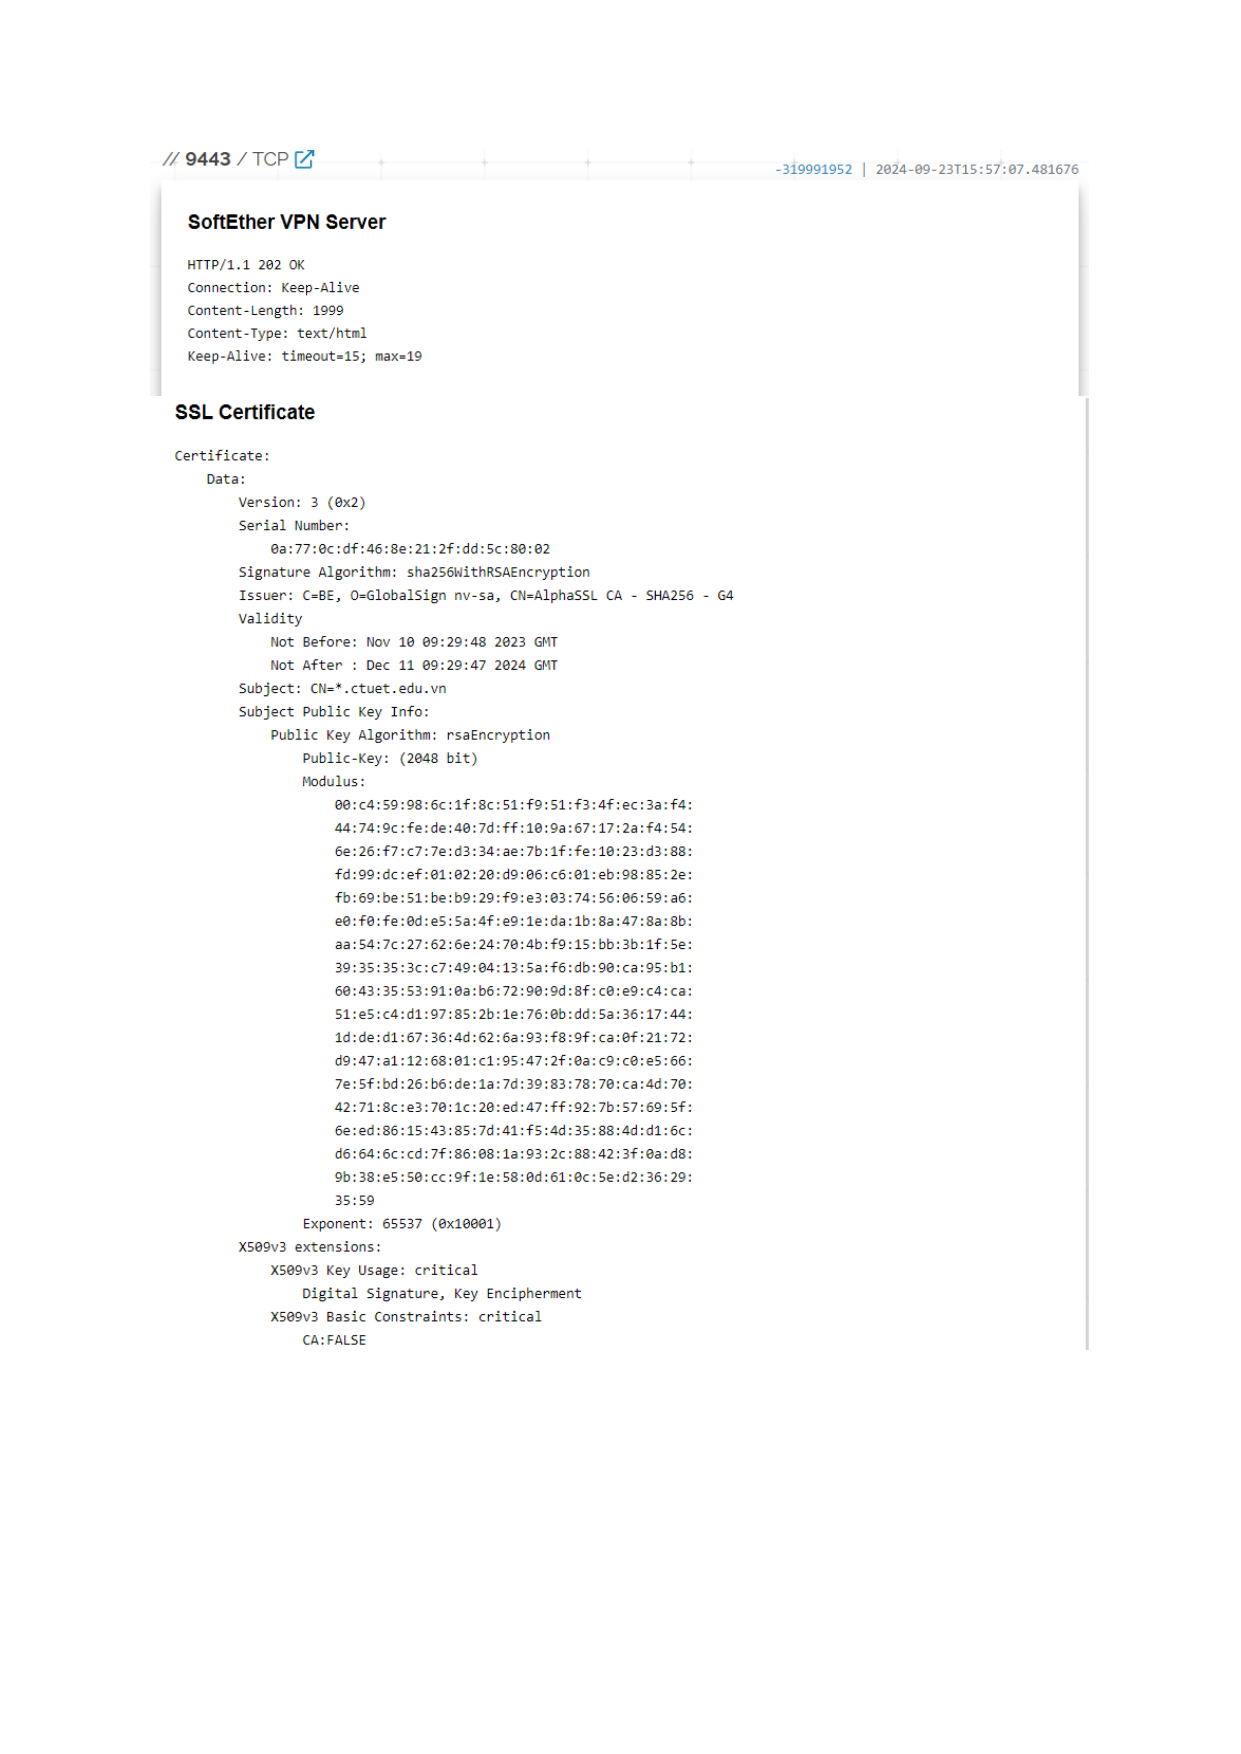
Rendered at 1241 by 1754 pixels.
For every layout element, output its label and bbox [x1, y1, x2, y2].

picture [150, 398, 1089, 1350]
picture [150, 150, 1089, 396]
